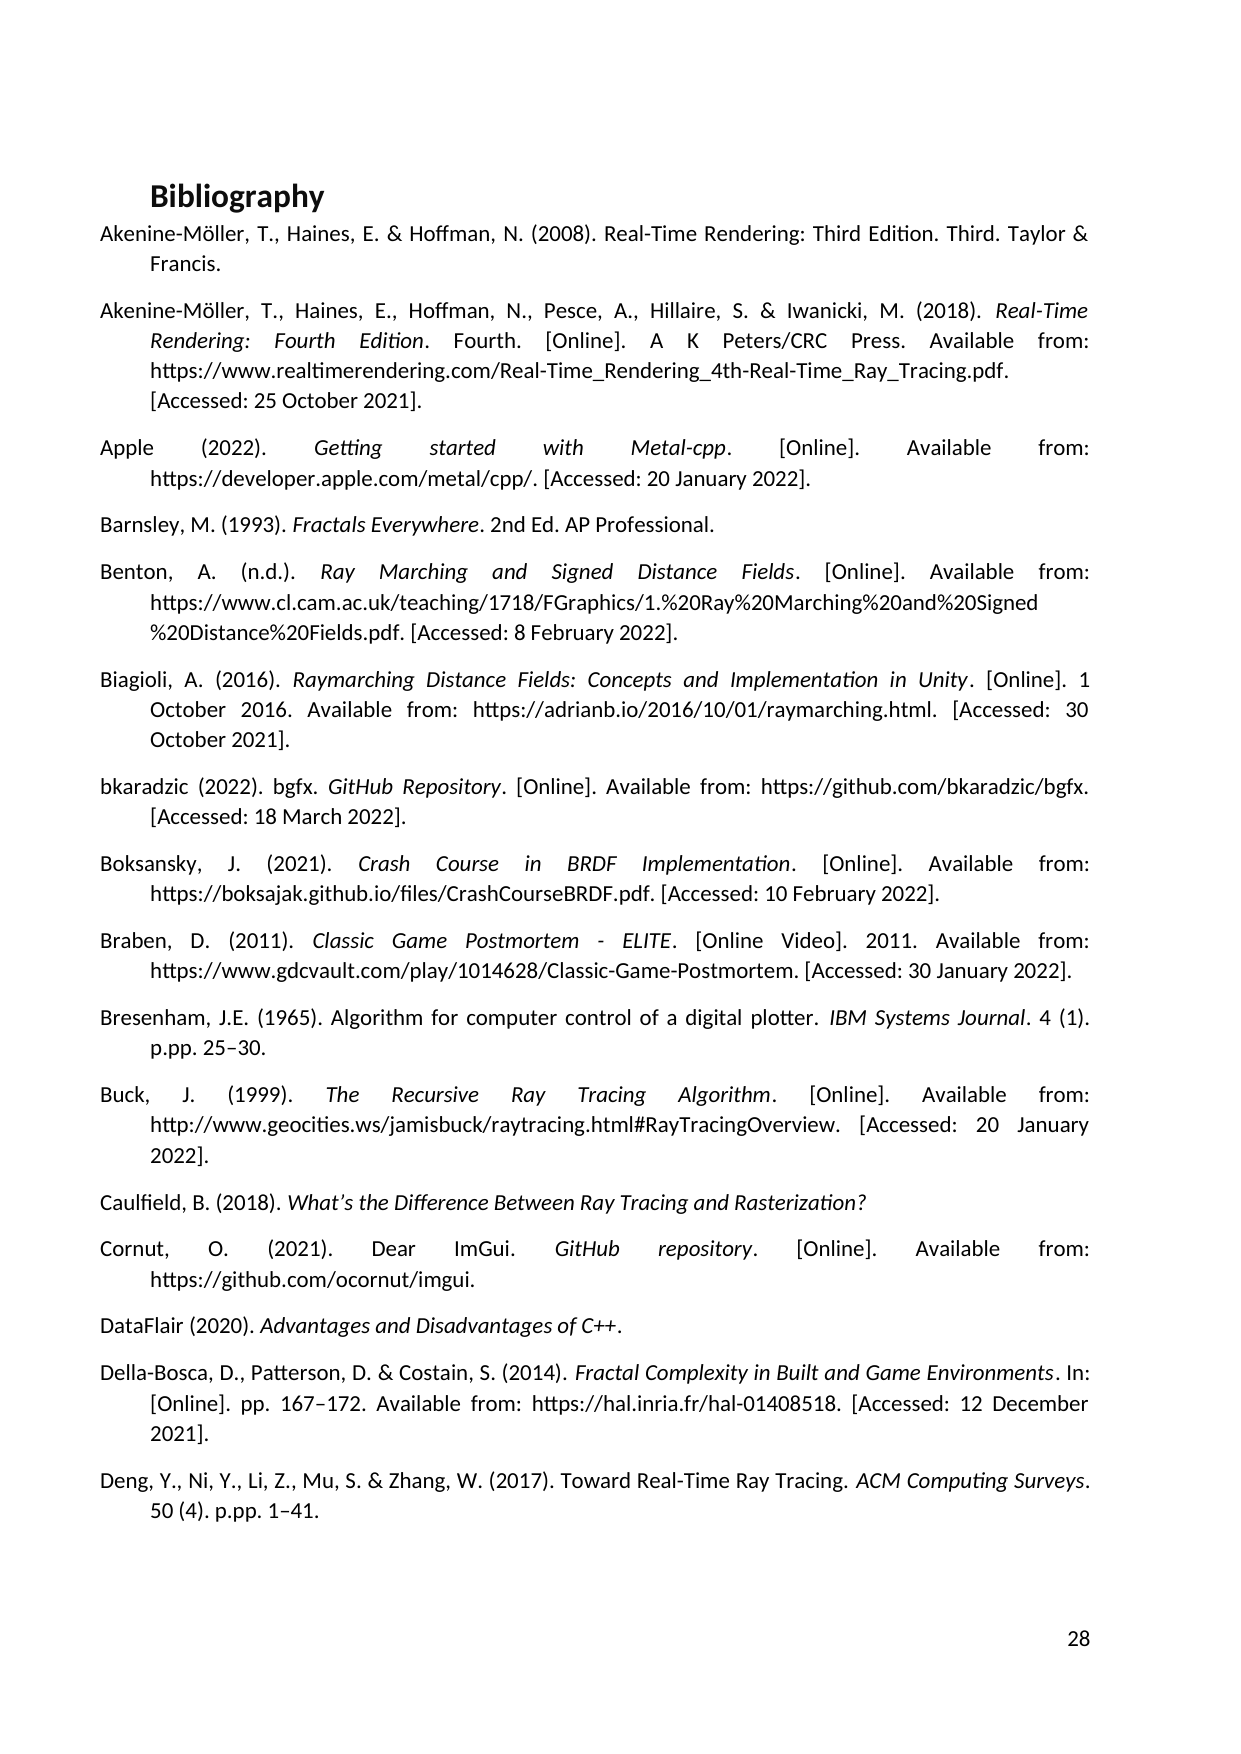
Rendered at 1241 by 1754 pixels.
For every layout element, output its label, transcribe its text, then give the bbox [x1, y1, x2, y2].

subtitle Bibliography [150, 175, 1090, 216]
